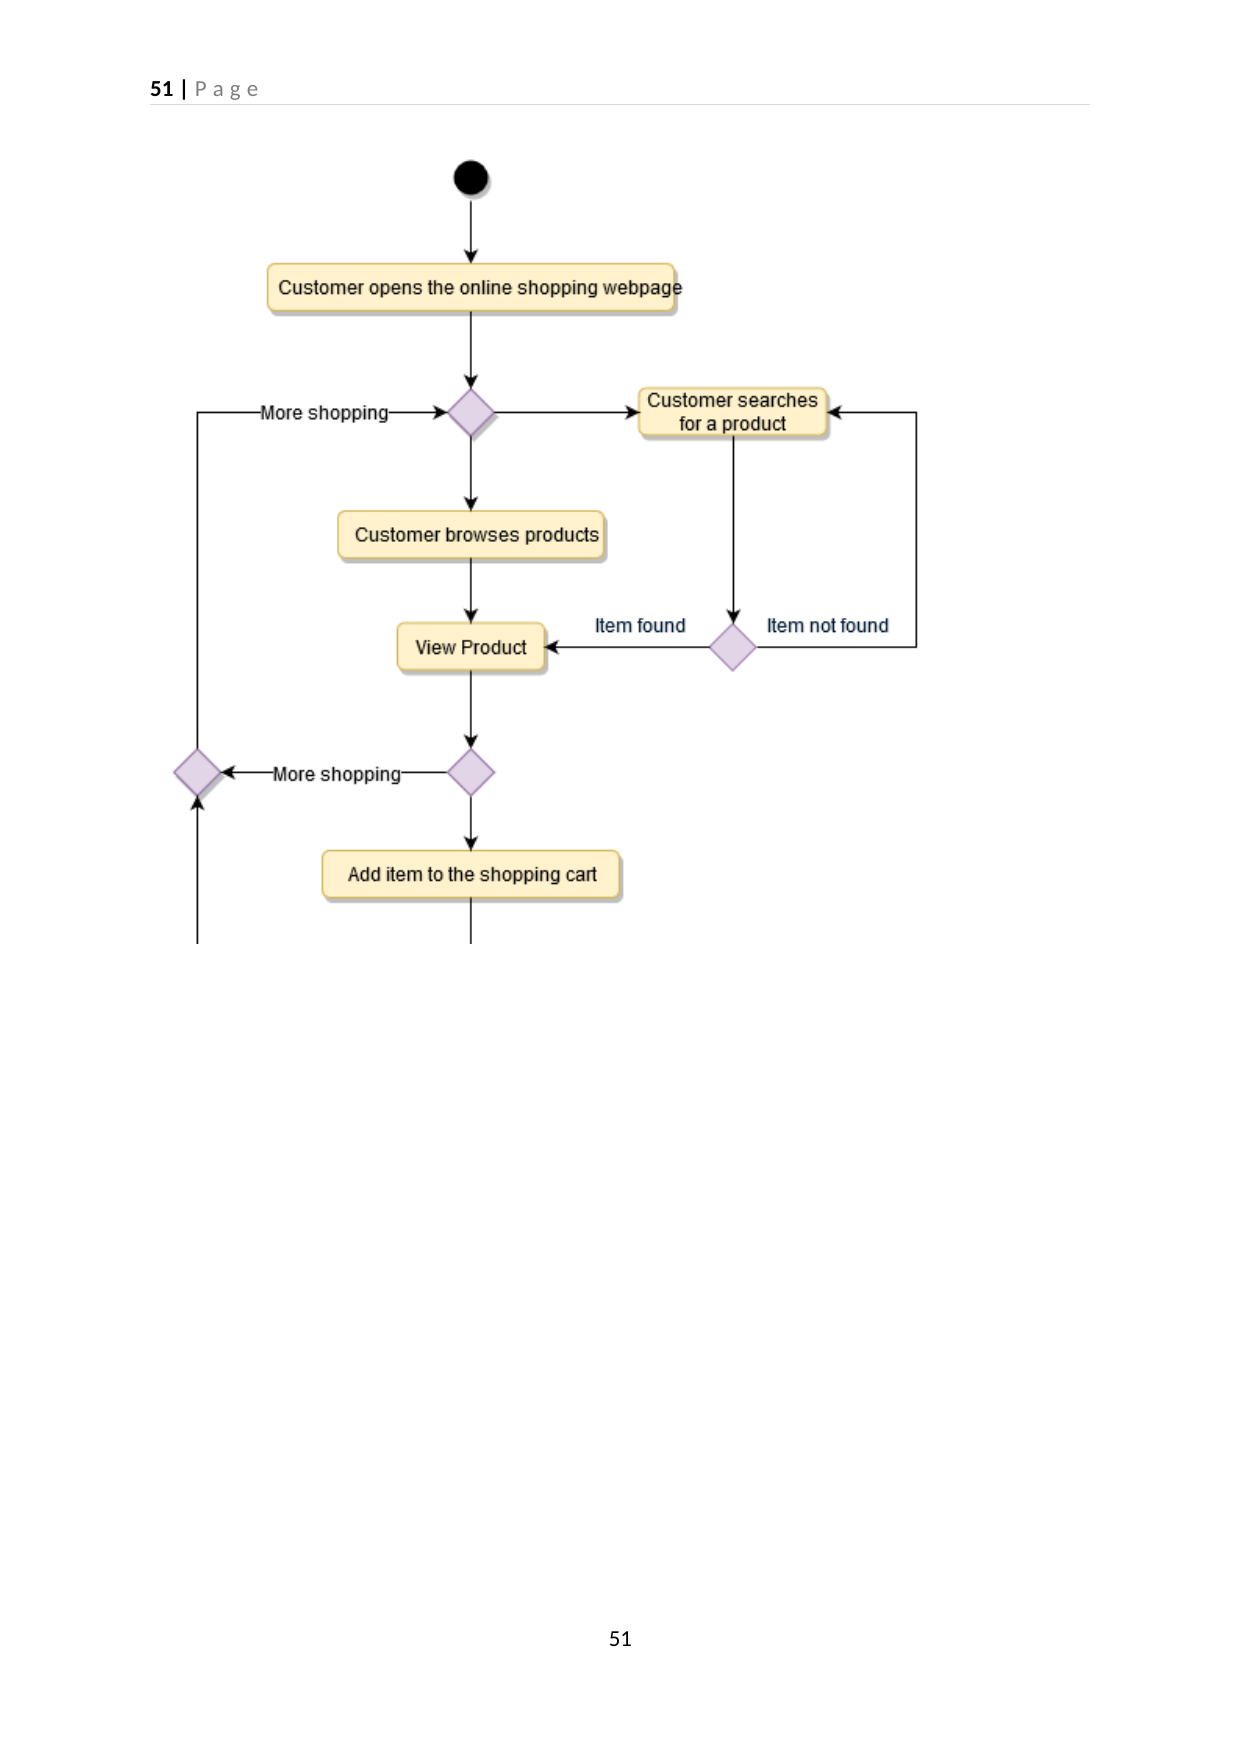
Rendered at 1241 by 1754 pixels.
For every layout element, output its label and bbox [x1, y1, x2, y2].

picture [150, 150, 958, 944]
